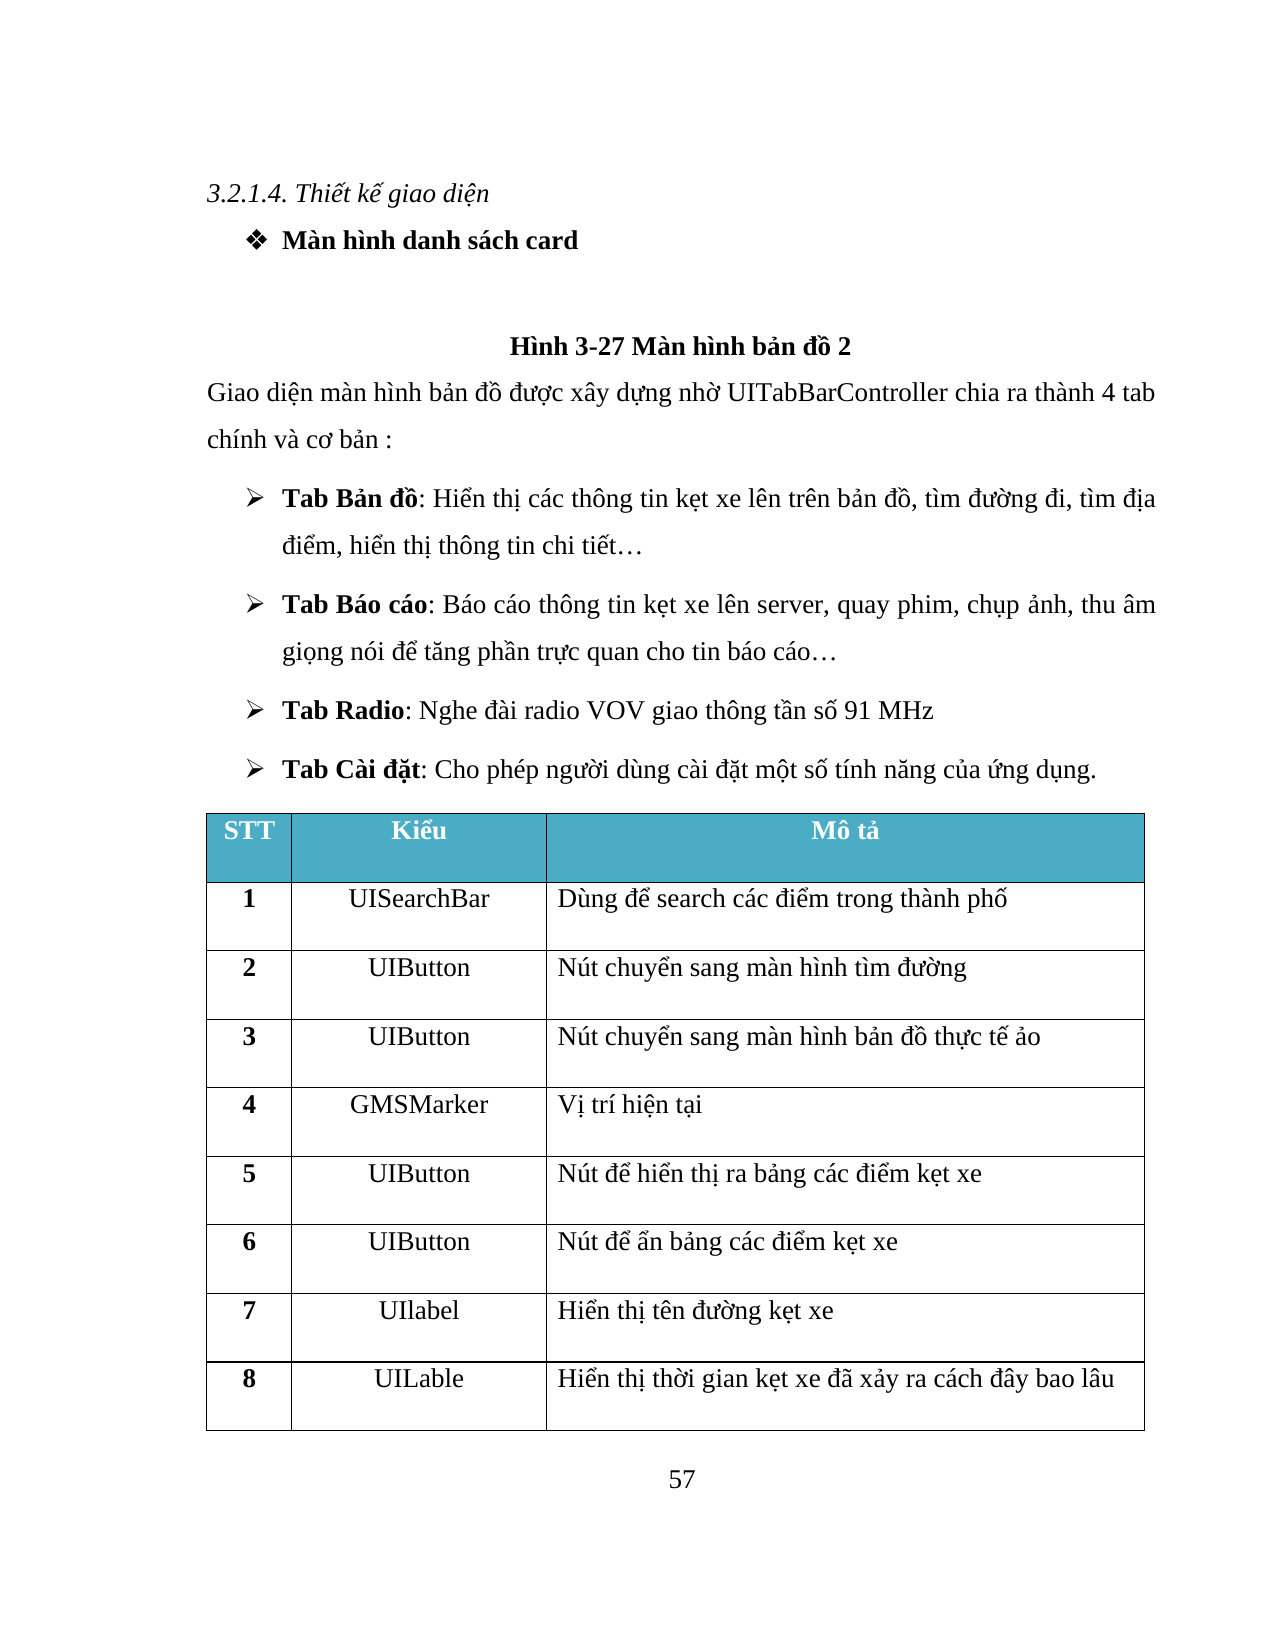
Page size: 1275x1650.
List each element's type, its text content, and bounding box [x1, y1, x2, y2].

table_header STT [207, 814, 291, 882]
table_header Mô tả [547, 814, 1144, 882]
table_cell 1 [207, 883, 291, 950]
list Tab Bản đồ: Hiển thị các thông tin kẹt xe lên trên bản đồ, tìm đường đi, tìm địa điểm, hiển thị thông tin chi tiết… [244, 482, 1157, 560]
table_cell UIButton [292, 1157, 546, 1224]
list Tab Radio: Nghe đài radio VOV giao thông tần số 91 MHz [244, 694, 1157, 726]
table_cell UIButton [292, 951, 546, 1019]
table_cell 8 [207, 1363, 291, 1430]
table_cell UILable [292, 1363, 546, 1430]
table_cell GMSMarker [292, 1088, 546, 1156]
table_cell 5 [207, 1157, 291, 1224]
table_cell 3 [207, 1020, 291, 1087]
text 3.2.1.4. Thiết kế giao diện [207, 177, 1157, 208]
table_cell UIButton [292, 1225, 546, 1293]
list Tab Báo cáo: Báo cáo thông tin kẹt xe lên server, quay phim, chụp ảnh, thu âm giọng nói để tăng phần trực quan cho tin báo cáo… [244, 588, 1157, 666]
list Màn hình danh sách card [244, 224, 1157, 255]
table_cell 6 [207, 1225, 291, 1293]
list Tab Cài đặt: Cho phép người dùng cài đặt một số tính năng của ứng dụng. [244, 754, 1157, 785]
table_cell UIButton [292, 1020, 546, 1087]
table_cell 7 [207, 1294, 291, 1361]
table_cell Nút chuyển sang màn hình bản đồ thực tế ảo [547, 1020, 1144, 1087]
table_cell UIlabel [292, 1294, 546, 1361]
text Giao diện màn hình bản đồ được xây dựng nhờ UITabBarController chia ra thành 4 tab chính và cơ bản : [207, 377, 1157, 454]
table_header Kiểu [292, 814, 546, 882]
table_cell Nút để ẩn bảng các điểm kẹt xe [547, 1225, 1144, 1293]
table_cell Vị trí hiện tại [547, 1088, 1144, 1156]
table_cell Dùng để search các điểm trong thành phố [547, 883, 1144, 950]
table_cell 2 [207, 951, 291, 1019]
table_cell Hiển thị tên đường kẹt xe [547, 1294, 1144, 1361]
table_cell UISearchBar [292, 883, 546, 950]
table_cell Nút để hiển thị ra bảng các điểm kẹt xe [547, 1157, 1144, 1224]
table_cell Nút chuyển sang màn hình tìm đường [547, 951, 1144, 1019]
table_cell Hiển thị thời gian kẹt xe đã xảy ra cách đây bao lâu [547, 1363, 1144, 1430]
table_cell 4 [207, 1088, 291, 1156]
